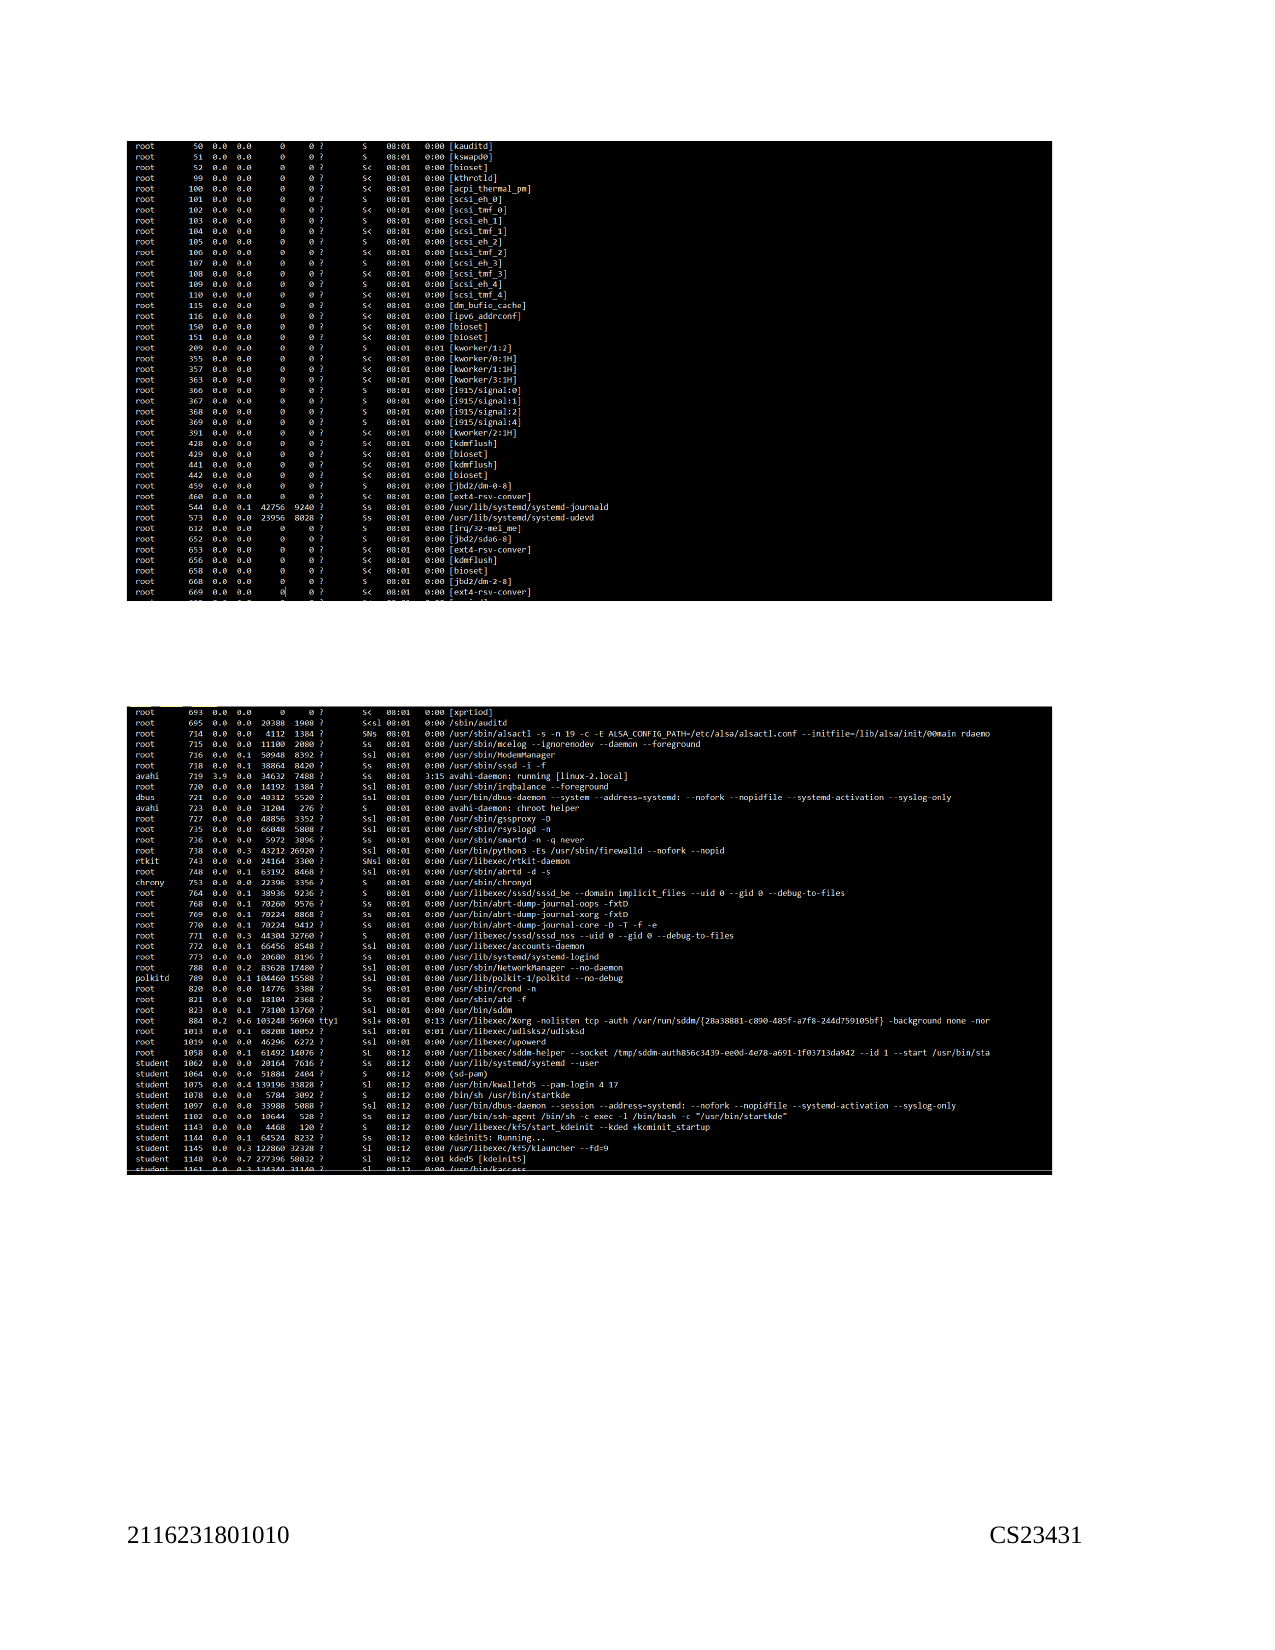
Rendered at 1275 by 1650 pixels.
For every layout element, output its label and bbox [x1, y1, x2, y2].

picture [126, 141, 1053, 601]
picture [126, 706, 1053, 1175]
